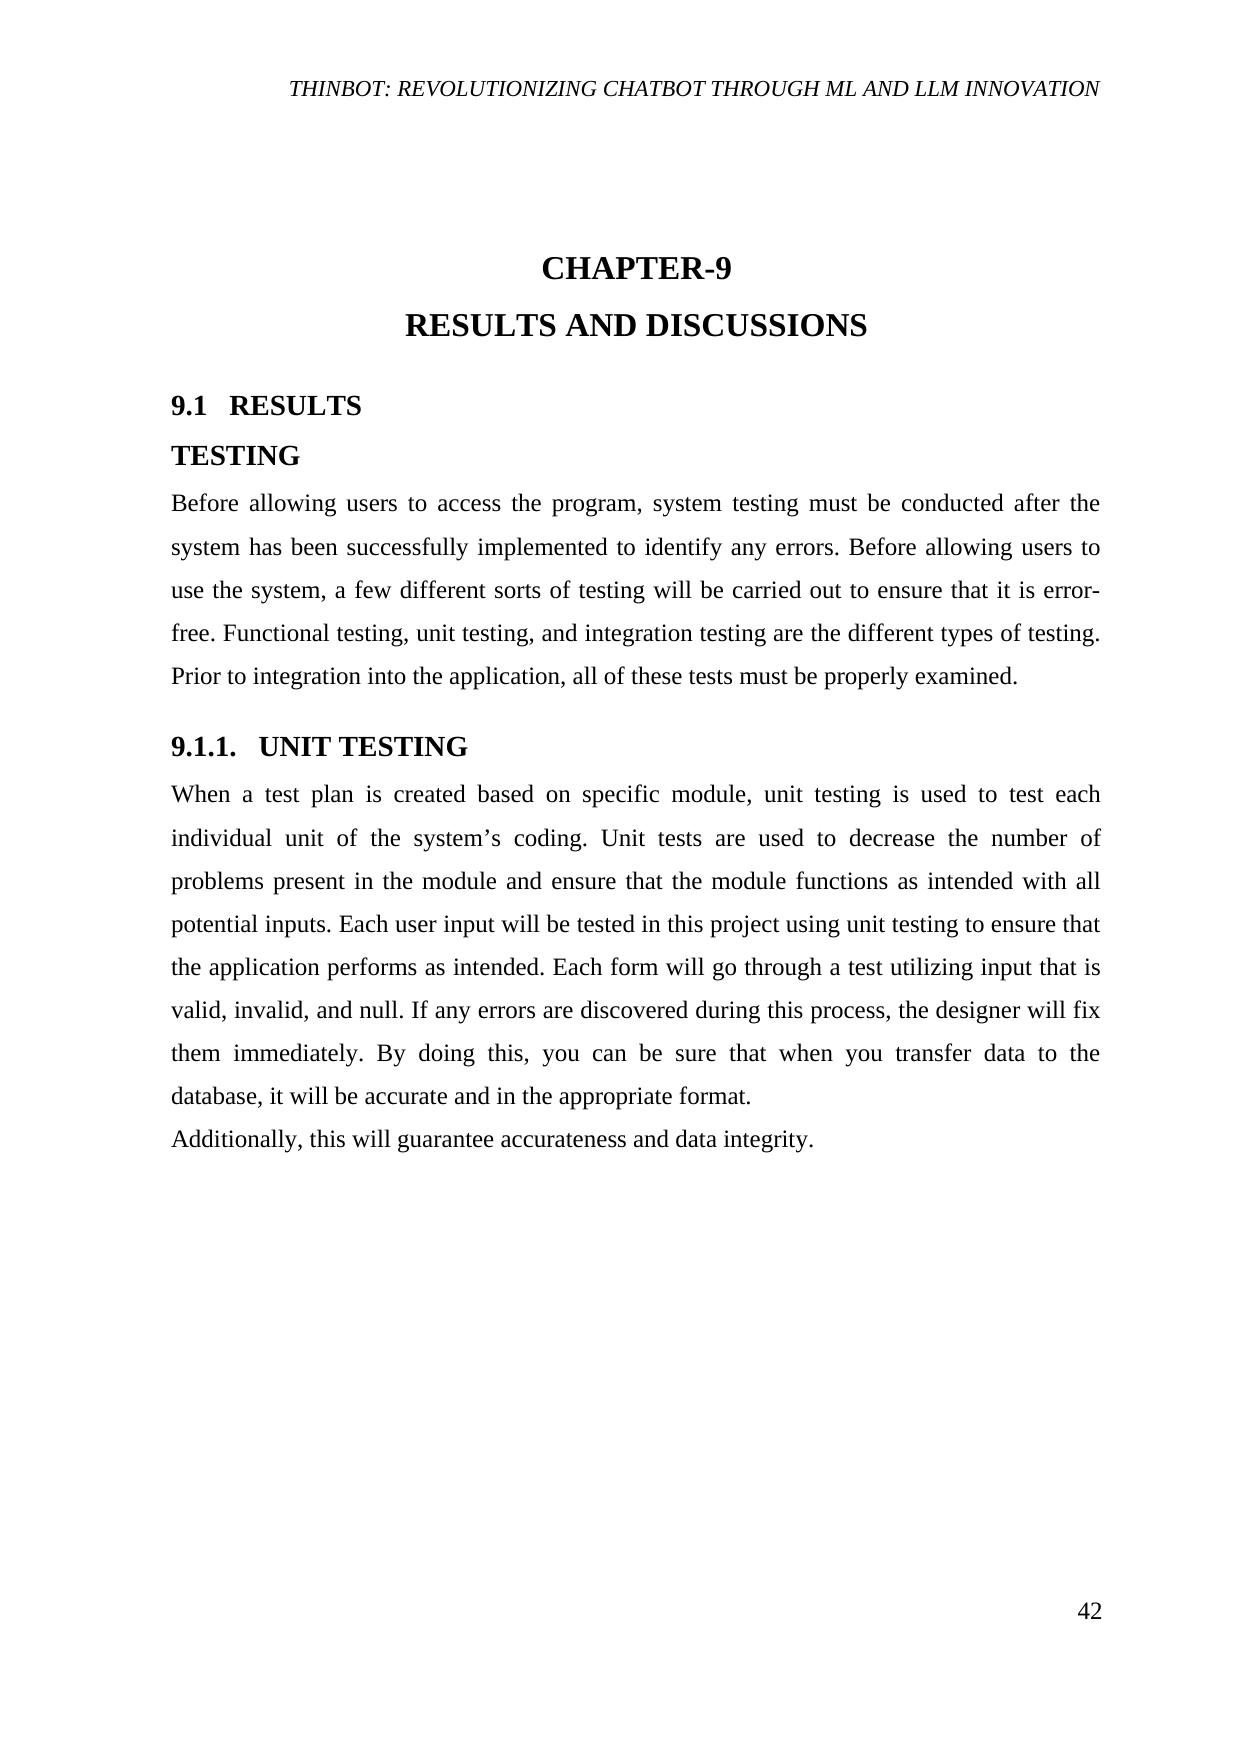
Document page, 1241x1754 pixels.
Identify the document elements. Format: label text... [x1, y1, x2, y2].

text 9.1.1. UNIT TESTING [171, 729, 1102, 763]
text CHAPTER-9 [171, 248, 1102, 286]
text 9.1 RESULTS [171, 388, 1102, 421]
text RESULTS AND DISCUSSIONS [171, 305, 1102, 344]
text TESTING [171, 438, 1102, 472]
text When a test plan is created based on specific module, unit testing is used to test each individual unit of the system’s coding. Unit tests are used to decrease the number of problems present in the module and ensure that the module functions as intended with all potential inputs. Each user input will be tested in this project using unit testing to ensure that the application performs as intended. Each form will go through a test utilizing input that is valid, invalid, and null. If any errors are discovered during this process, the designer will fix them immediately. By doing this, you can be sure that when you transfer data to the database, it will be accurate and in the appropriate format. [171, 779, 1102, 1110]
text Before allowing users to access the program, system testing must be conducted after the system has been successfully implemented to identify any errors. Before allowing users to use the system, a few different sorts of testing will be carried out to ensure that it is error-free. Functional testing, unit testing, and integration testing are the different types of testing. Prior to integration into the application, all of these tests must be properly examined. [171, 488, 1102, 690]
text Additionally, this will guarantee accurateness and data integrity. [171, 1124, 1102, 1153]
